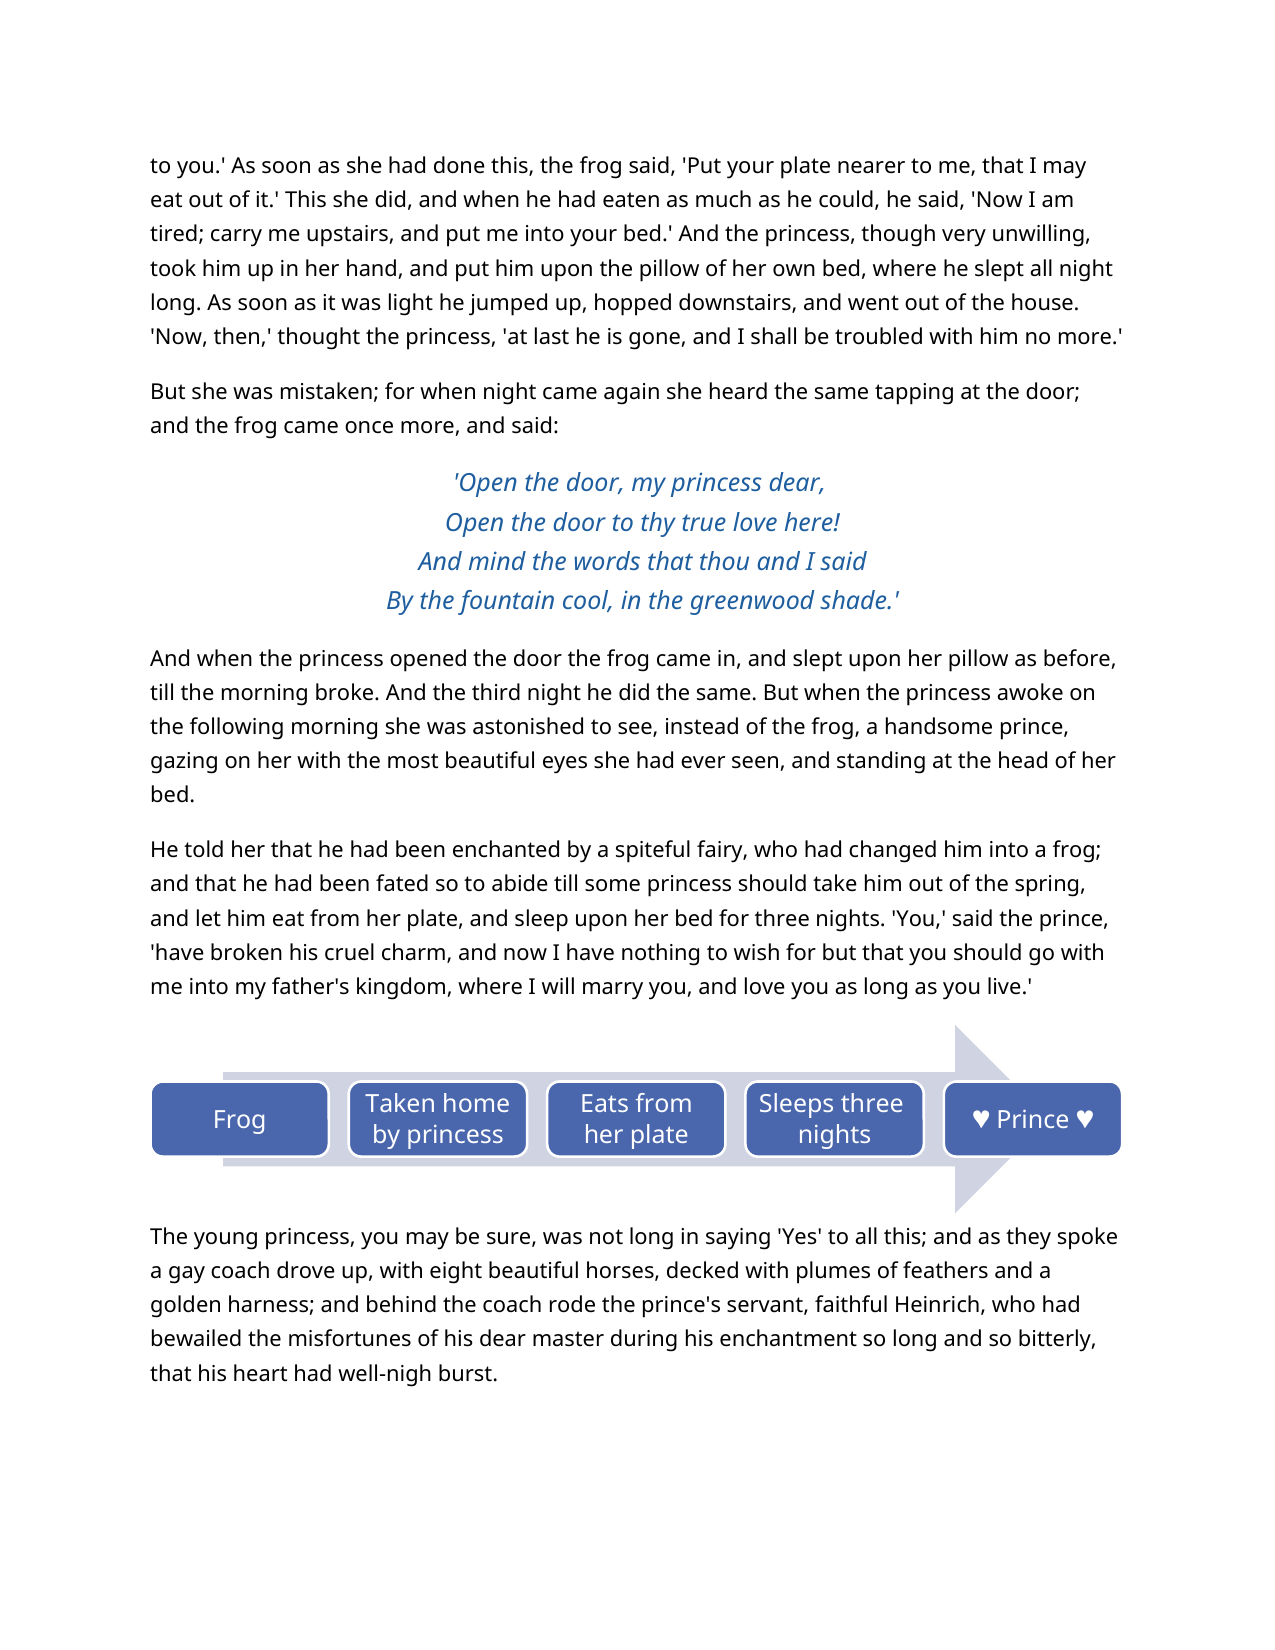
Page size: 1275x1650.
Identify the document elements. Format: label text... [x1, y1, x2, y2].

text The young princess, you may be sure, was not long in saying 'Yes' to all this; and as they spoke a gay coach drove up, with eight beautiful horses, decked with plumes of feathers and a golden harness; and behind the coach rode the prince's servant, faithful Heinrich, who had bewailed the misfortunes of his dear master during his enchantment so long and so bitterly, that his heart had well-nigh burst. [150, 1026, 1125, 1387]
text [150, 150, 1125, 351]
text But she was mistaken; for when night came again she heard the same tapping at the door; and the frog came once more, and said: [150, 376, 1125, 440]
text Open the door to thy true love here! [225, 504, 1050, 538]
text 'Open the door, my princess dear, [225, 465, 1050, 499]
text And mind the words that thou and I said [225, 543, 1050, 577]
text He told her that he had been enchanted by a spiteful fairy, who had changed him into a frog; and that he had been fated so to abide till some princess should take him out of the spring, and let him eat from her plate, and sleep upon her bed for three nights. 'You,' said the prince, 'have broken his cruel charm, and now I have nothing to wish for but that you should go with me into my father's kingdom, where I will marry you, and love you as long as you live.' [150, 834, 1125, 1001]
text And when the princess opened the door the frog came in, and slept upon her pillow as before, till the morning broke. And the third night he did the same. But when the princess awoke on the following morning she was astonished to see, instead of the frog, a handsome prince, gazing on her with the most beautiful eyes she had ever seen, and standing at the head of her bed. [150, 642, 1125, 809]
text By the fountain cool, in the greenwood shade.' [225, 582, 1050, 617]
